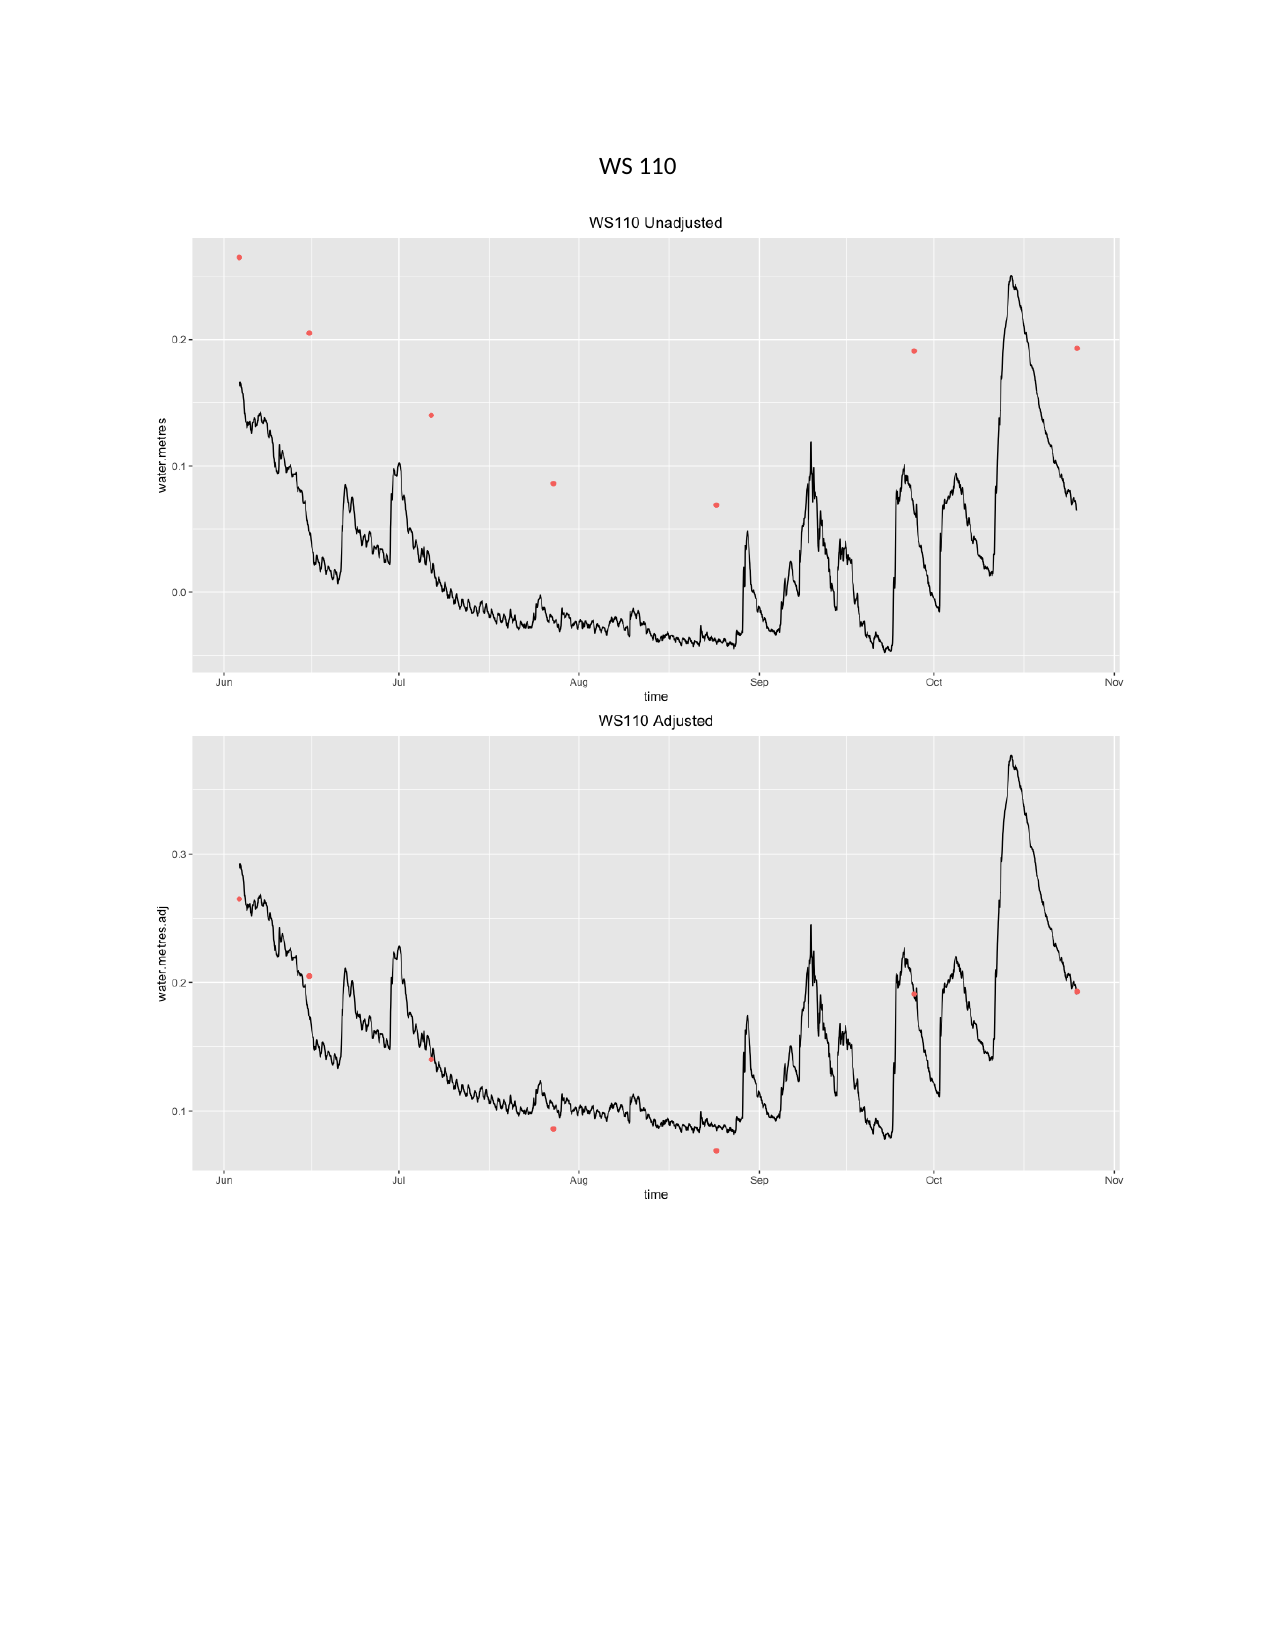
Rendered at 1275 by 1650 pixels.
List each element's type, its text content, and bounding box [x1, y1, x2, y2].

text WS 110 [150, 150, 1125, 181]
picture [150, 211, 1125, 1207]
